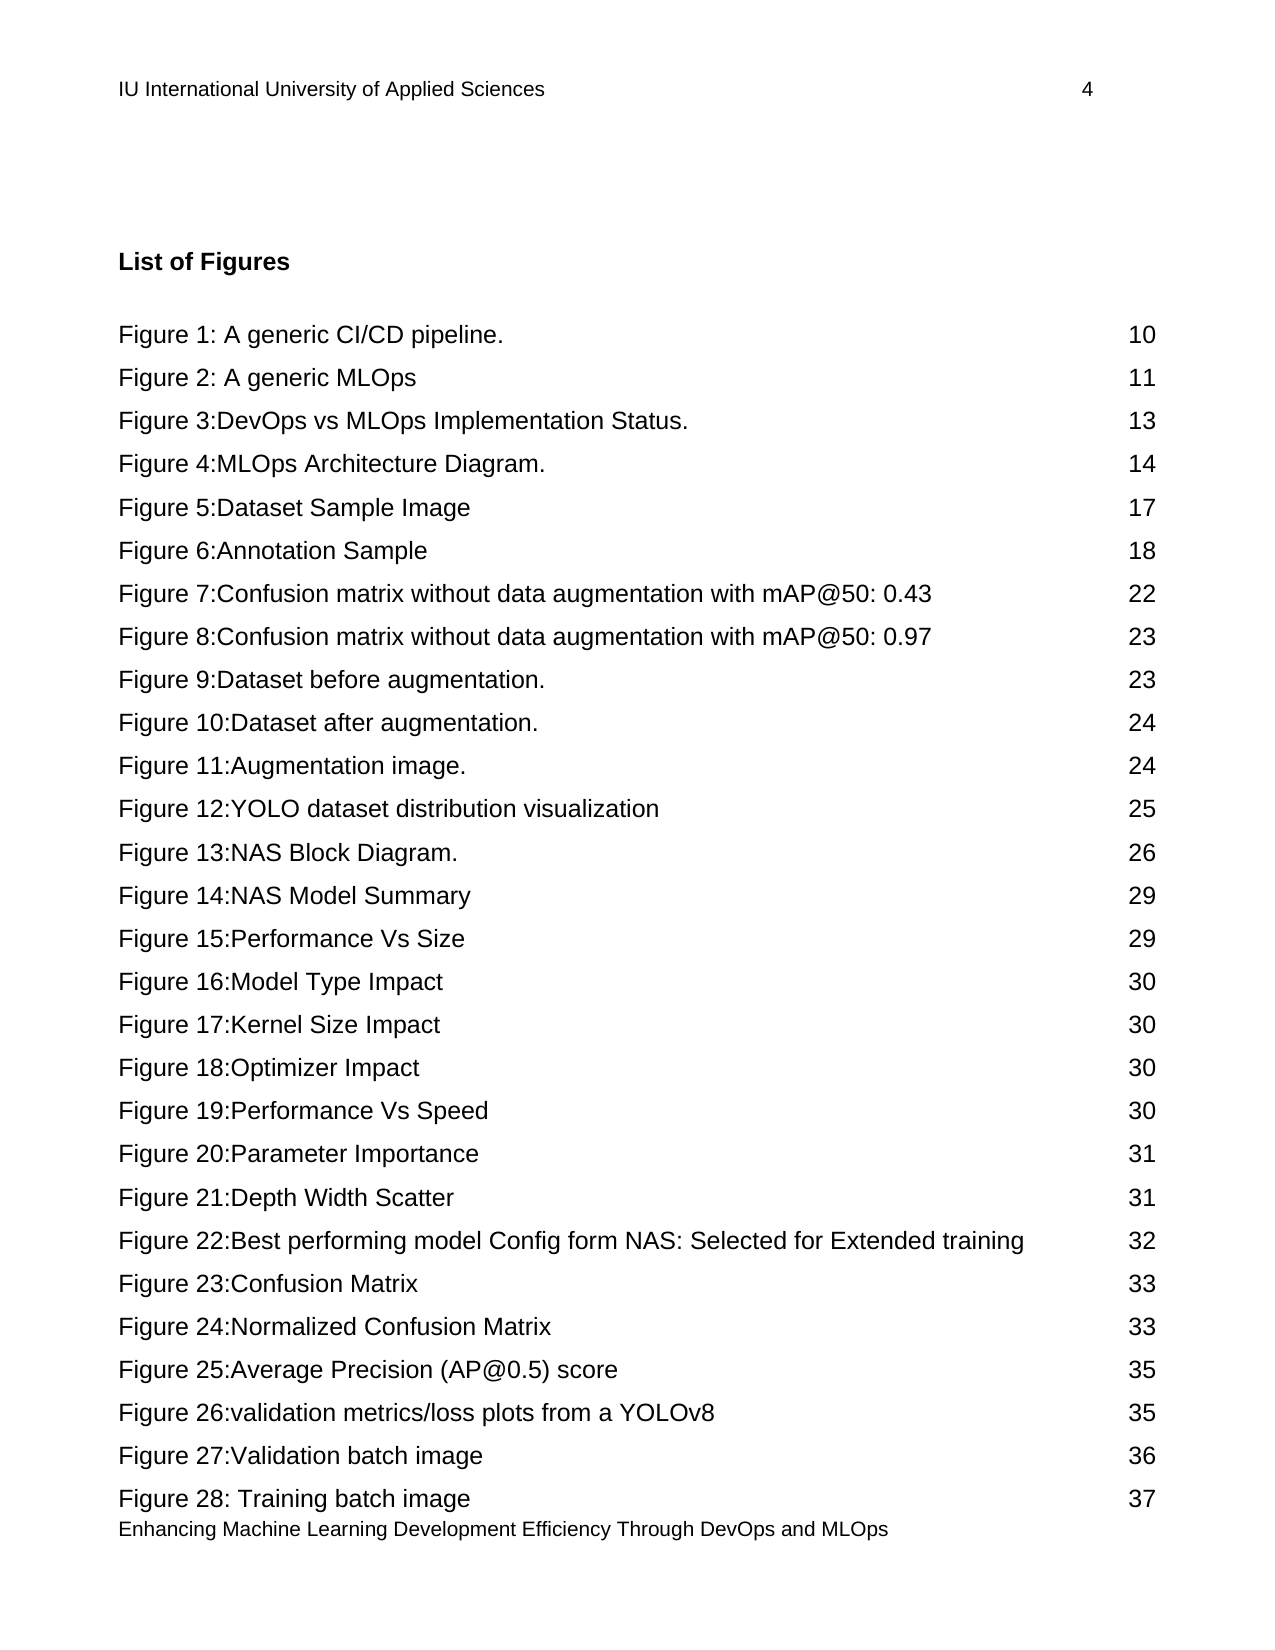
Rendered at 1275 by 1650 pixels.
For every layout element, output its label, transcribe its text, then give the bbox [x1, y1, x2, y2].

text Figure 7:Confusion matrix without data augmentation with mAP@50: 0.43 22 [118, 579, 1157, 608]
text Figure 19:Performance Vs Speed 30 [118, 1096, 1157, 1125]
text Figure 16:Model Type Impact 30 [118, 967, 1157, 996]
text Figure 25:Average Precision (AP@0.5) score 35 [118, 1355, 1157, 1384]
text Figure 3:DevOps vs MLOps Implementation Status. 13 [118, 406, 1157, 435]
text Figure 21:Depth Width Scatter 31 [118, 1183, 1157, 1211]
text Figure 4:MLOps Architecture Diagram. 14 [118, 449, 1157, 478]
text Figure 14:NAS Model Summary 29 [118, 881, 1157, 909]
text Figure 2: A generic MLOps 11 [118, 363, 1157, 392]
text List of Figures [118, 247, 1157, 276]
text Figure 28: Training batch image 37 [118, 1484, 1157, 1513]
text Figure 11:Augmentation image. 24 [118, 751, 1157, 780]
text Figure 12:YOLO dataset distribution visualization 25 [118, 794, 1157, 823]
text Figure 8:Confusion matrix without data augmentation with mAP@50: 0.97 23 [118, 622, 1157, 651]
text Figure 22:Best performing model Config form NAS: Selected for Extended training 32 [118, 1226, 1157, 1254]
text Figure 10:Dataset after augmentation. 24 [118, 708, 1157, 737]
text Figure 5:Dataset Sample Image 17 [118, 493, 1157, 521]
text Figure 15:Performance Vs Size 29 [118, 924, 1157, 953]
text Figure 26:validation metrics/loss plots from a YOLOv8 35 [118, 1398, 1157, 1427]
text Figure 27:Validation batch image 36 [118, 1441, 1157, 1470]
text Figure 24:Normalized Confusion Matrix 33 [118, 1312, 1157, 1341]
text Figure 17:Kernel Size Impact 30 [118, 1010, 1157, 1039]
text Figure 18:Optimizer Impact 30 [118, 1053, 1157, 1082]
text Figure 9:Dataset before augmentation. 23 [118, 665, 1157, 694]
text Figure 13:NAS Block Diagram. 26 [118, 838, 1157, 866]
text Figure 1: A generic CI/CD pipeline. 10 [118, 320, 1157, 349]
text Figure 23:Confusion Matrix 33 [118, 1269, 1157, 1298]
text Figure 20:Parameter Importance 31 [118, 1139, 1157, 1168]
text Figure 6:Annotation Sample 18 [118, 536, 1157, 564]
